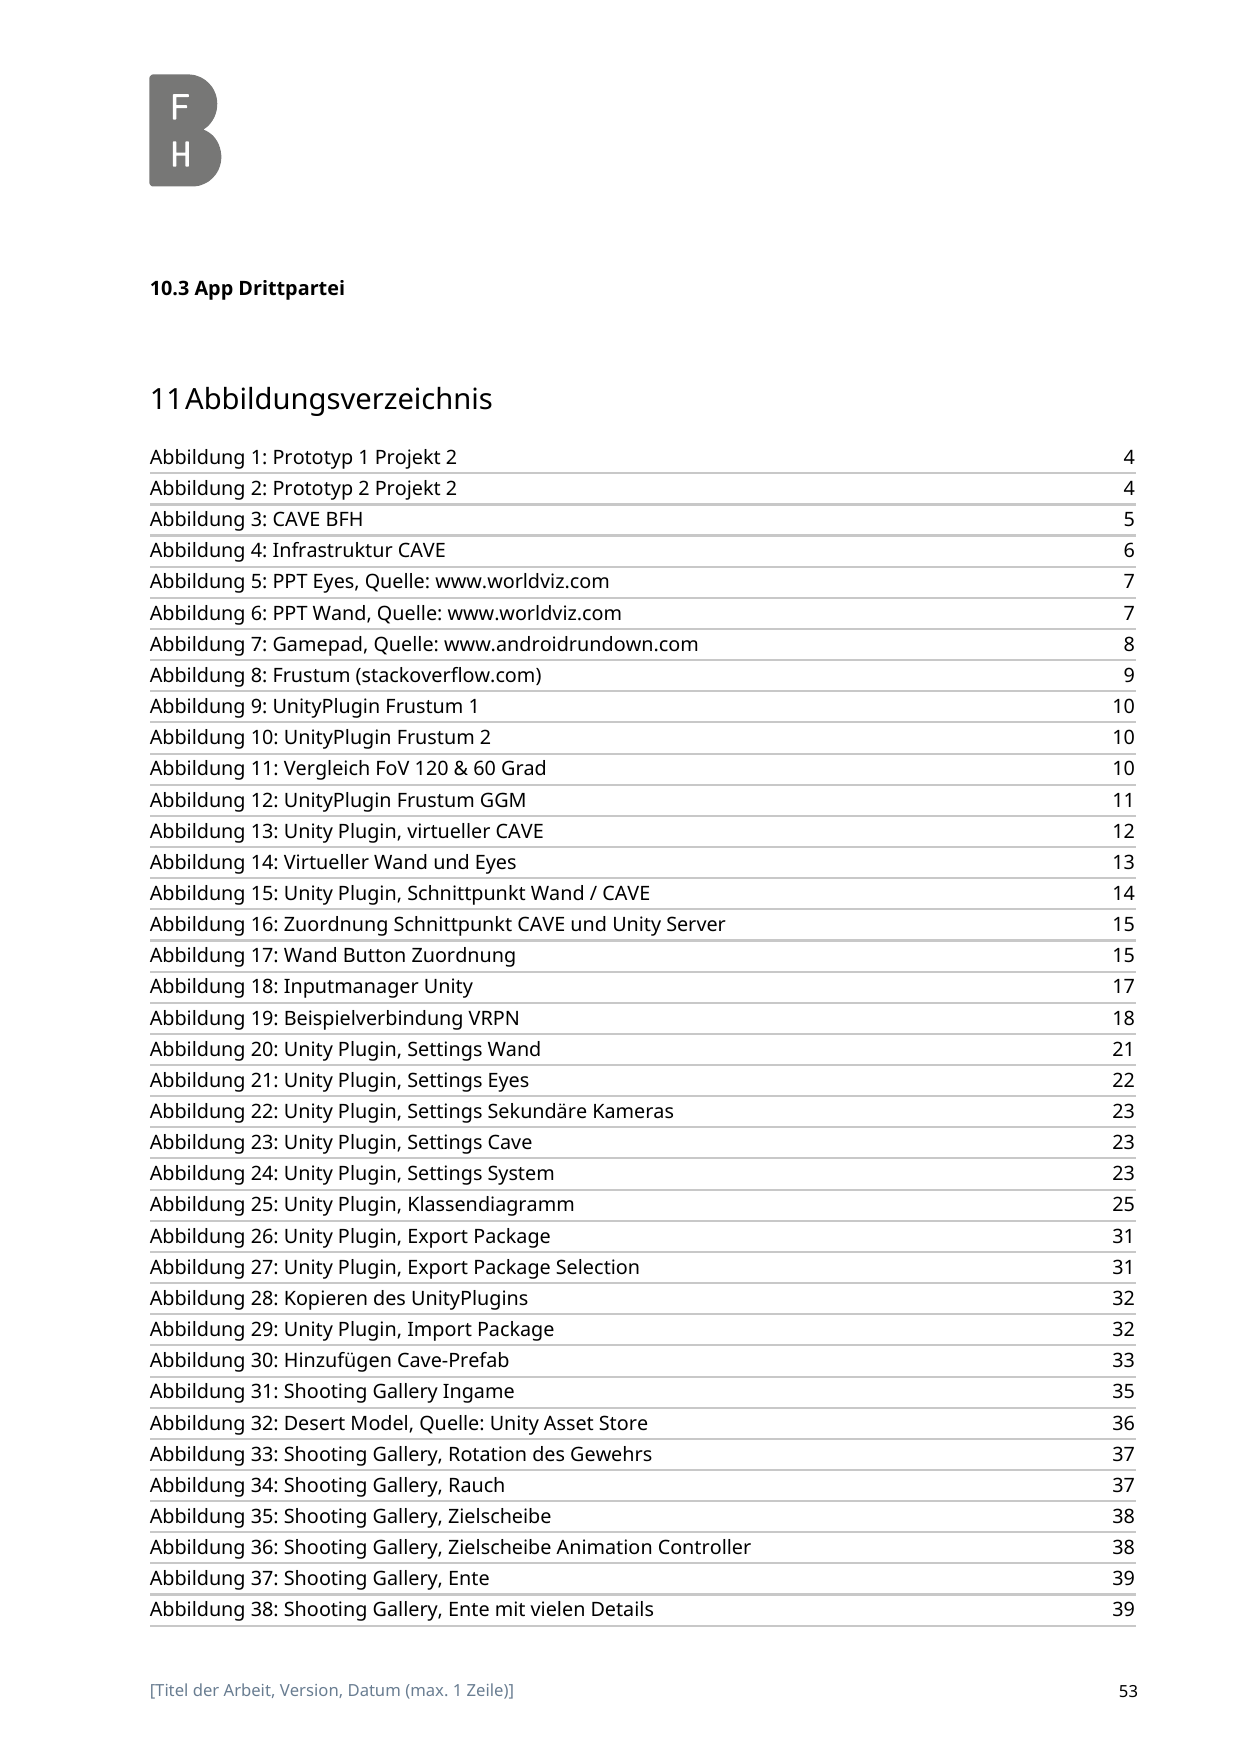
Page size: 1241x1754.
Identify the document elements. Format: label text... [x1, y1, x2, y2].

text Abbildung 37: Shooting Gallery, Ente 39 [149, 1564, 1136, 1596]
text Abbildung 29: Unity Plugin, Import Package 32 [149, 1315, 1136, 1346]
text Abbildung 25: Unity Plugin, Klassendiagramm 25 [149, 1191, 1136, 1222]
text Abbildung 33: Shooting Gallery, Rotation des Gewehrs 37 [149, 1440, 1136, 1471]
text Abbildung 6: PPT Wand, Quelle: www.worldviz.com 7 [149, 599, 1136, 630]
text Abbildung 35: Shooting Gallery, Zielscheibe 38 [149, 1502, 1136, 1533]
text Abbildung 32: Desert Model, Quelle: Unity Asset Store 36 [149, 1409, 1136, 1440]
text Abbildung 38: Shooting Gallery, Ente mit vielen Details 39 [149, 1596, 1136, 1627]
text Abbildung 7: Gamepad, Quelle: www.androidrundown.com 8 [149, 630, 1136, 661]
text Abbildung 16: Zuordnung Schnittpunkt CAVE und Unity Server 15 [149, 910, 1136, 942]
text Abbildung 8: Frustum (stackoverflow.com) 9 [149, 661, 1136, 692]
text Abbildung 19: Beispielverbindung VRPN 18 [149, 1004, 1136, 1035]
text Abbildung 3: CAVE BFH 5 [149, 506, 1136, 537]
text Abbildung 26: Unity Plugin, Export Package 31 [149, 1222, 1136, 1253]
text Abbildung 24: Unity Plugin, Settings System 23 [149, 1159, 1136, 1191]
text Abbildung 11: Vergleich FoV 120 & 60 Grad 10 [149, 755, 1136, 786]
text Abbildung 27: Unity Plugin, Export Package Selection 31 [149, 1253, 1136, 1284]
text Abbildung 5: PPT Eyes, Quelle: www.worldviz.com 7 [149, 568, 1136, 599]
text Abbildung 30: Hinzufügen Cave-Prefab 33 [149, 1346, 1136, 1378]
subtitle App Drittpartei [149, 274, 1136, 302]
text Abbildung 31: Shooting Gallery Ingame 35 [149, 1378, 1136, 1409]
text Abbildung 21: Unity Plugin, Settings Eyes 22 [149, 1066, 1136, 1097]
text Abbildung 17: Wand Button Zuordnung 15 [149, 942, 1136, 973]
text Abbildung 13: Unity Plugin, virtueller CAVE 12 [149, 817, 1136, 848]
text Abbildung 1: Prototyp 1 Projekt 2 4 [149, 443, 1136, 474]
text Abbildung 18: Inputmanager Unity 17 [149, 973, 1136, 1004]
text Abbildung 14: Virtueller Wand und Eyes 13 [149, 848, 1136, 879]
text Abbildung 12: UnityPlugin Frustum GGM 11 [149, 786, 1136, 817]
subtitle Abbildungsverzeichnis [149, 378, 1136, 418]
text Abbildung 10: UnityPlugin Frustum 2 10 [149, 723, 1136, 755]
text Abbildung 4: Infrastruktur CAVE 6 [149, 537, 1136, 568]
text Abbildung 22: Unity Plugin, Settings Sekundäre Kameras 23 [149, 1097, 1136, 1128]
text Abbildung 28: Kopieren des UnityPlugins 32 [149, 1284, 1136, 1315]
text Abbildung 9: UnityPlugin Frustum 1 10 [149, 692, 1136, 723]
text Abbildung 23: Unity Plugin, Settings Cave 23 [149, 1128, 1136, 1159]
text Abbildung 34: Shooting Gallery, Rauch 37 [149, 1471, 1136, 1502]
text Abbildung 20: Unity Plugin, Settings Wand 21 [149, 1035, 1136, 1066]
text Abbildung 36: Shooting Gallery, Zielscheibe Animation Controller 38 [149, 1533, 1136, 1564]
text Abbildung 2: Prototyp 2 Projekt 2 4 [149, 474, 1136, 506]
text Abbildung 15: Unity Plugin, Schnittpunkt Wand / CAVE 14 [149, 879, 1136, 910]
